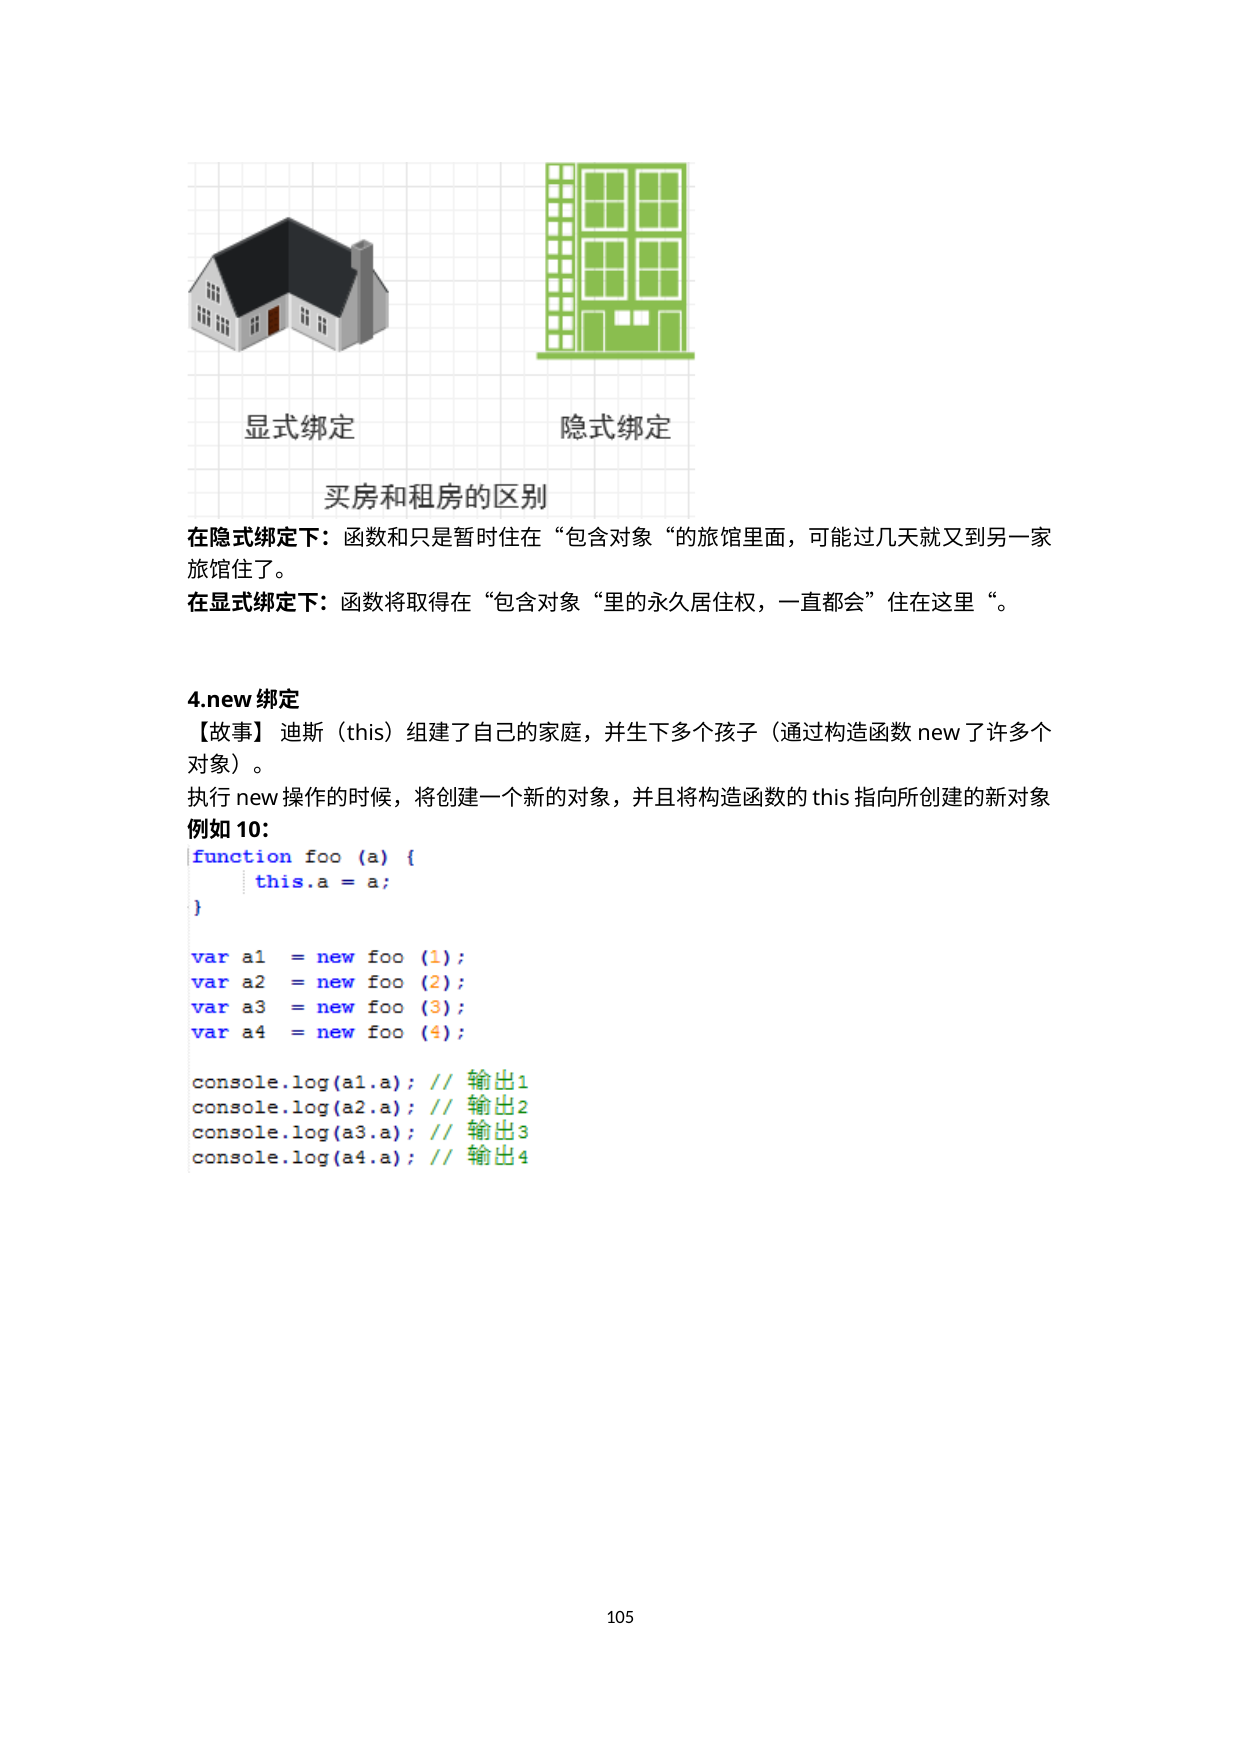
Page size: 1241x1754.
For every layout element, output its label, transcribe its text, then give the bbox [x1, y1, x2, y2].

text 【故事】 迪斯（this）组建了自己的家庭，并生下多个孩子（通过构造函数new了许多个对象）。 [187, 714, 1053, 779]
picture [187, 162, 696, 519]
text 4.new绑定 [187, 682, 1053, 714]
text 执行new操作的时候，将创建一个新的对象，并且将构造函数的this指向所创建的新对象 [187, 779, 1053, 812]
text 例如10： [187, 812, 1053, 844]
picture [187, 844, 622, 1173]
text 在显式绑定下：函数将取得在“包含对象“里的永久居住权，一直都会”住在这里“。 [187, 584, 1053, 617]
text 在隐式绑定下：函数和只是暂时住在“包含对象“的旅馆里面，可能过几天就又到另一家旅馆住了。 [187, 519, 1053, 584]
